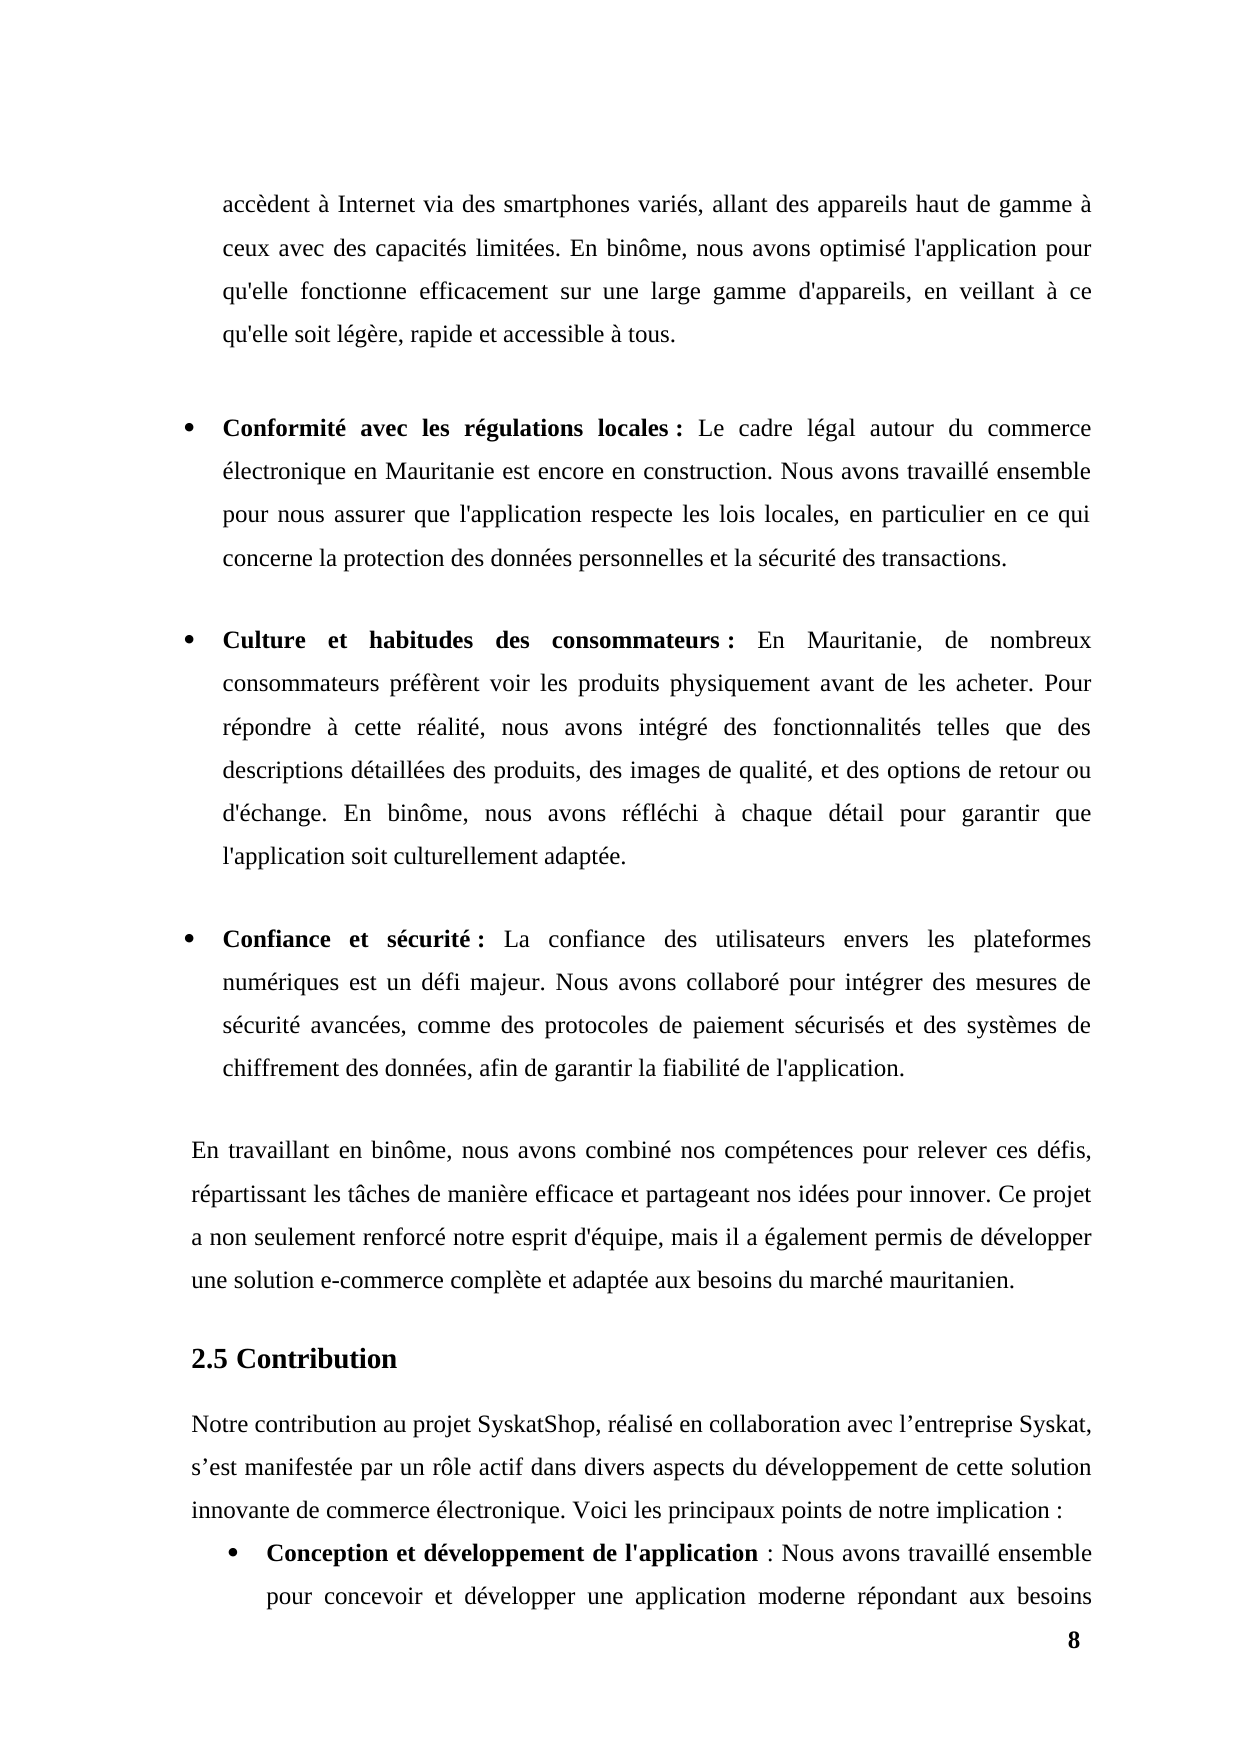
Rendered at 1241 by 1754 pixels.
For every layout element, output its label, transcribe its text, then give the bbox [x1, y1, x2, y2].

list Confiance et sécurité : La confiance des utilisateurs envers les plateformes numériques est un défi majeur. Nous avons collaboré pour intégrer des mesures de sécurité avancées, comme des protocoles de paiement sécurisés et des systèmes de chiffrement des données, afin de garantir la fiabilité de l'application. [185, 924, 1092, 1082]
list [185, 189, 1092, 348]
text En travaillant en binôme, nous avons combiné nos compétences pour relever ces défis, répartissant les tâches de manière efficace et partageant nos idées pour innover. Ce projet a non seulement renforcé notre esprit d'équipe, mais il a également permis de développer une solution e-commerce complète et adaptée aux besoins du marché mauritanien. [191, 1136, 1093, 1294]
text Notre contribution au projet SyskatShop, réalisé en collaboration avec l’entreprise Syskat, s’est manifestée par un rôle actif dans divers aspects du développement de cette solution innovante de commerce électronique. Voici les principaux points de notre implication : [191, 1409, 1093, 1524]
list Conformité avec les régulations locales : Le cadre légal autour du commerce électronique en Mauritanie est encore en construction. Nous avons travaillé ensemble pour nous assurer que l'application respecte les lois locales, en particulier en ce qui concerne la protection des données personnelles et la sécurité des transactions. [185, 413, 1092, 571]
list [229, 1538, 1093, 1610]
list Culture et habitudes des consommateurs : En Mauritanie, de nombreux consommateurs préfèrent voir les produits physiquement avant de les acheter. Pour répondre à cette réalité, nous avons intégré des fonctionnalités telles que des descriptions détaillées des produits, des images de qualité, et des options de retour ou d'échange. En binôme, nous avons réfléchi à chaque détail pour garantir que l'application soit culturellement adaptée. [185, 625, 1092, 870]
subtitle Contribution [191, 1342, 1234, 1375]
